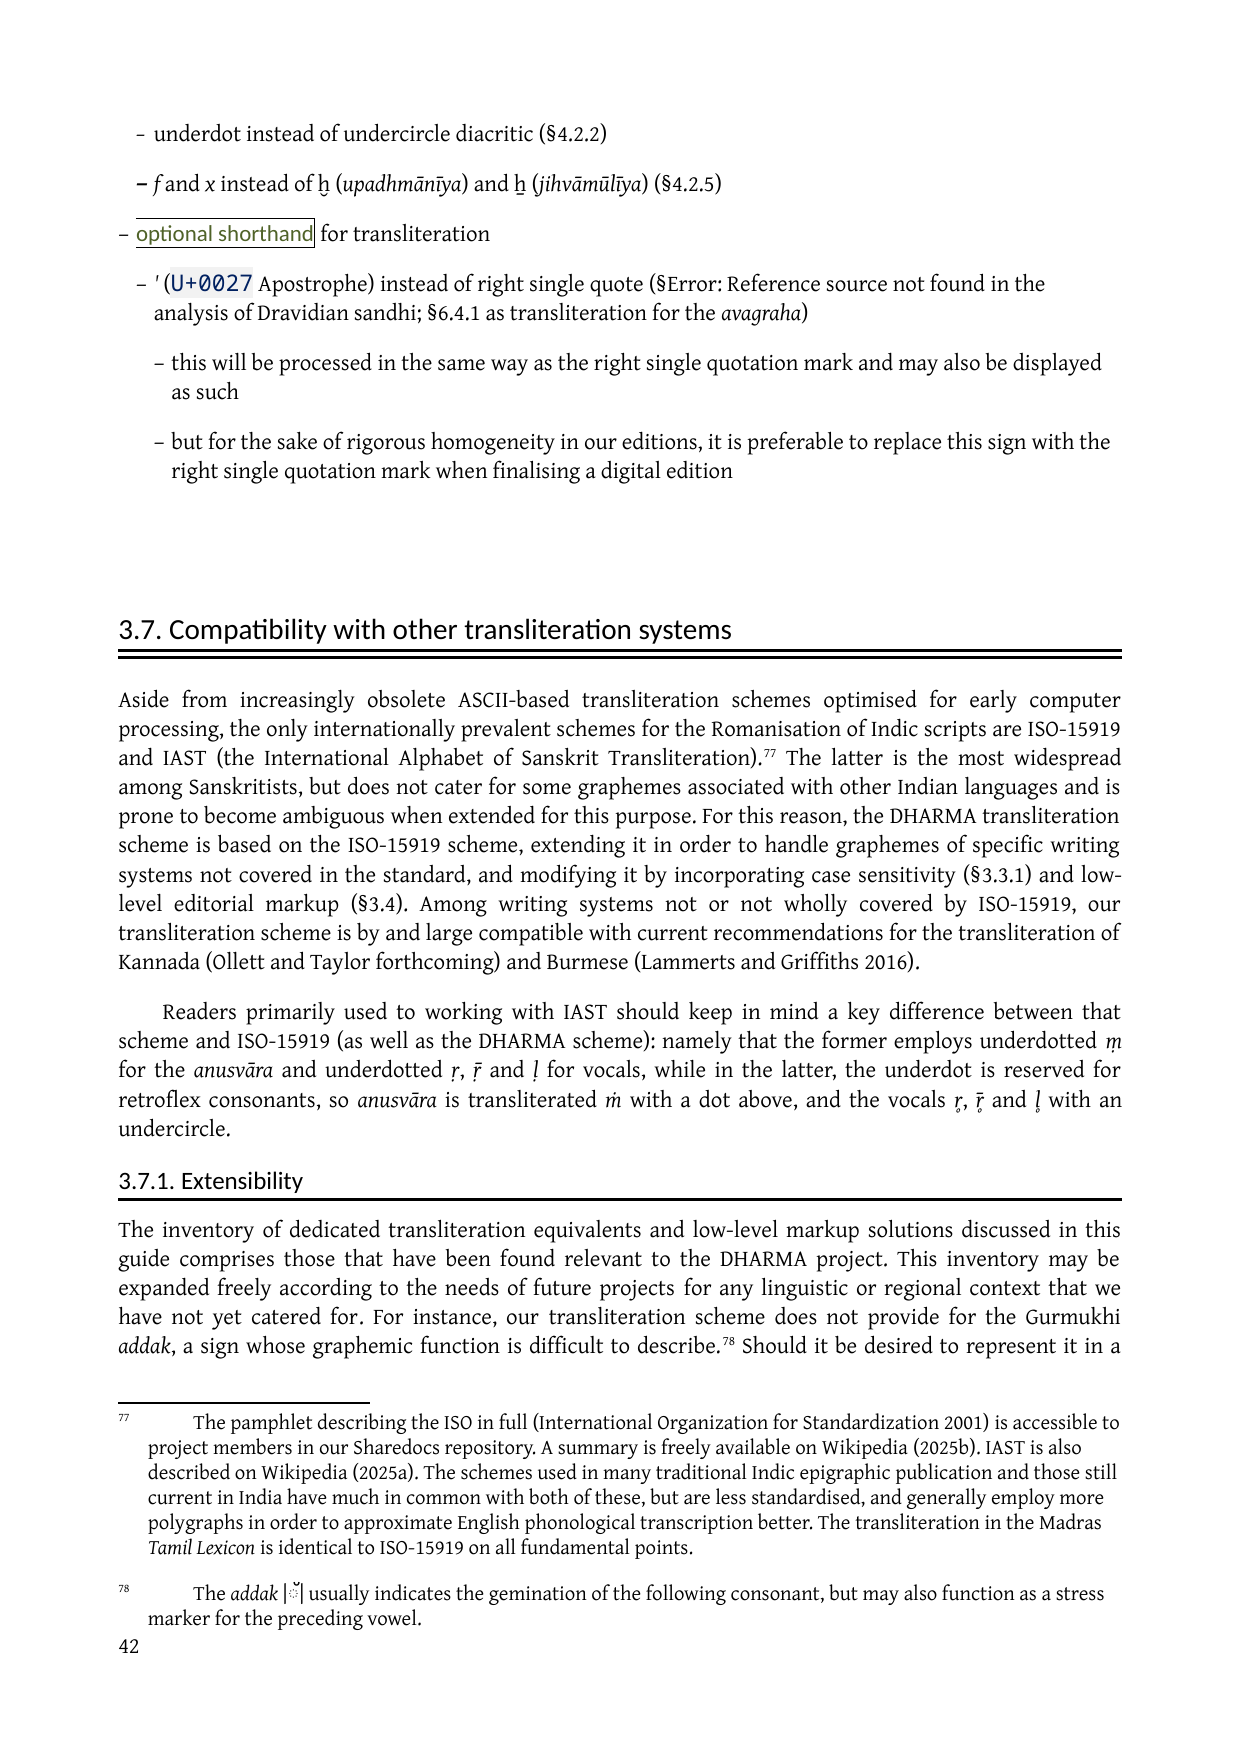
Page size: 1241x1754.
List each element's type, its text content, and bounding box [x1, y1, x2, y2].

subtitle Compatibility with other transliteration systems [118, 610, 1122, 649]
list underdot instead of undercircle diacritic (§4.2.2) [136, 118, 1122, 147]
text Readers primarily used to working with IAST should keep in mind a key difference between that scheme and ISO-15919 (as well as the DHARMA scheme): namely that the former employs underdotted ṃ for the anusvāra and underdotted ṛ, ṝ and ḷ for vocals, while in the latter, the underdot is reserved for retroflex consonants, so anusvāra is transliterated ṁ with a dot above, and the vocals r̥, r̥̄ and l̥ with an undercircle. [118, 996, 1122, 1142]
list but for the sake of rigorous homogeneity in our editions, it is preferable to replace this sign with the right single quotation mark when finalising a digital edition [153, 426, 1122, 485]
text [118, 1214, 1122, 1360]
subtitle Extensibility [118, 1163, 1122, 1198]
list optional shorthand for transliteration [315, 218, 1122, 247]
list optional shorthand for transliteration [118, 218, 314, 247]
list f and x instead of ḫ (upadhmānīya) and ẖ (jihvāmūlīya) (§4.2.5) [136, 168, 1122, 197]
text Aside from increasingly obsolete ASCII-based transliteration schemes optimised for early computer processing, the only internationally prevalent schemes for the Romanisation of Indic scripts are ISO-15919 and IAST (the International Alphabet of Sanskrit Transliteration). The latter is the most widespread among Sanskritists, but does not cater for some graphemes associated with other Indian languages and is prone to become ambiguous when extended for this purpose. For this reason, the DHARMA transliteration scheme is based on the ISO-15919 scheme, extending it in order to handle graphemes of specific writing systems not covered in the standard, and modifying it by incorporating case sensitivity (§3.1.2) and low-level editorial markup (§3.3). Among writing systems not or not wholly covered by ISO-15919, our transliteration scheme is by and large compatible with current recommendations for the transliteration of Kannada (Ollett and Taylor forthcoming) and Burmese (Lammerts and Griffiths 2016). [118, 684, 1122, 975]
list this will be processed in the same way as the right single quotation mark and may also be displayed as such [153, 347, 1122, 406]
